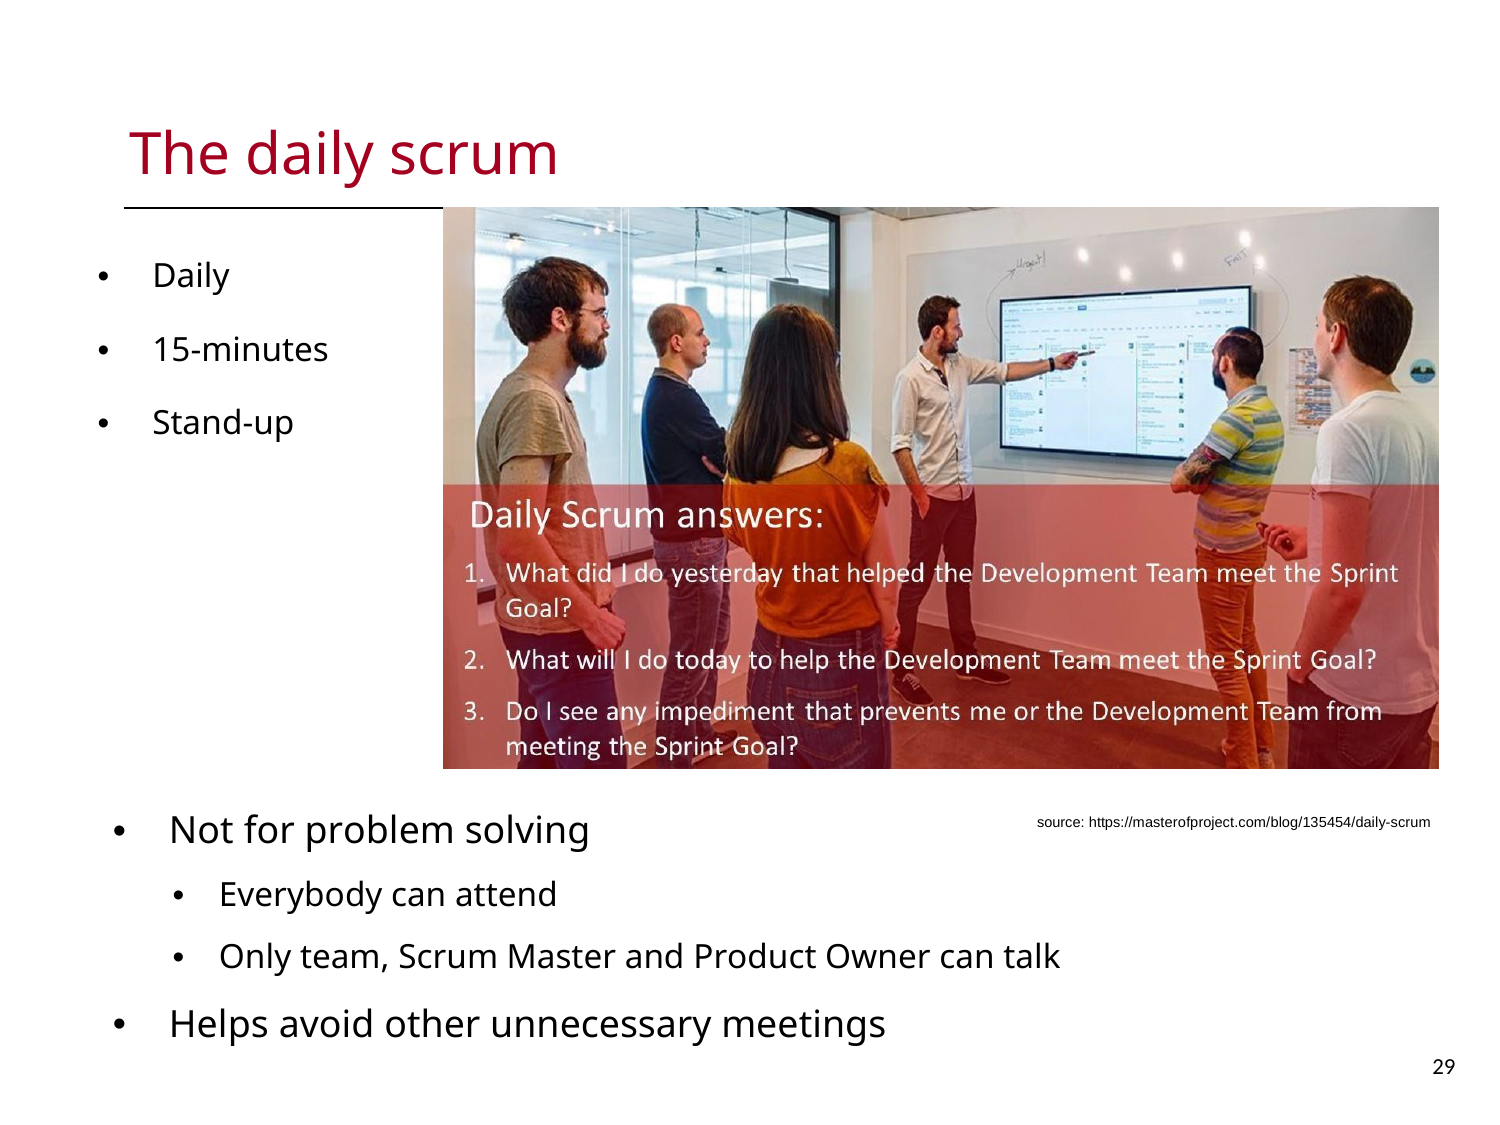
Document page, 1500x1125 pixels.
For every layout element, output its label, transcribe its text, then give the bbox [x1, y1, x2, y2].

text • 15-minutes [97, 326, 1481, 371]
text • Everybody can attend [172, 872, 615, 912]
text • Only team, Scrum Master and Product Owner can talk [172, 933, 1481, 979]
text The daily scrum [129, 112, 1481, 191]
picture [443, 207, 1439, 252]
text • Daily [97, 252, 1481, 297]
text source: https://masterofproject.com/blog/135454/daily-scrum [1037, 813, 1481, 830]
picture [443, 297, 1439, 326]
picture [443, 371, 1439, 400]
picture [443, 440, 1439, 769]
text • Stand-up [97, 400, 1481, 440]
text • Helps avoid other unnecessary meetings [113, 998, 1481, 1043]
text • Not for problem solving [113, 806, 623, 852]
